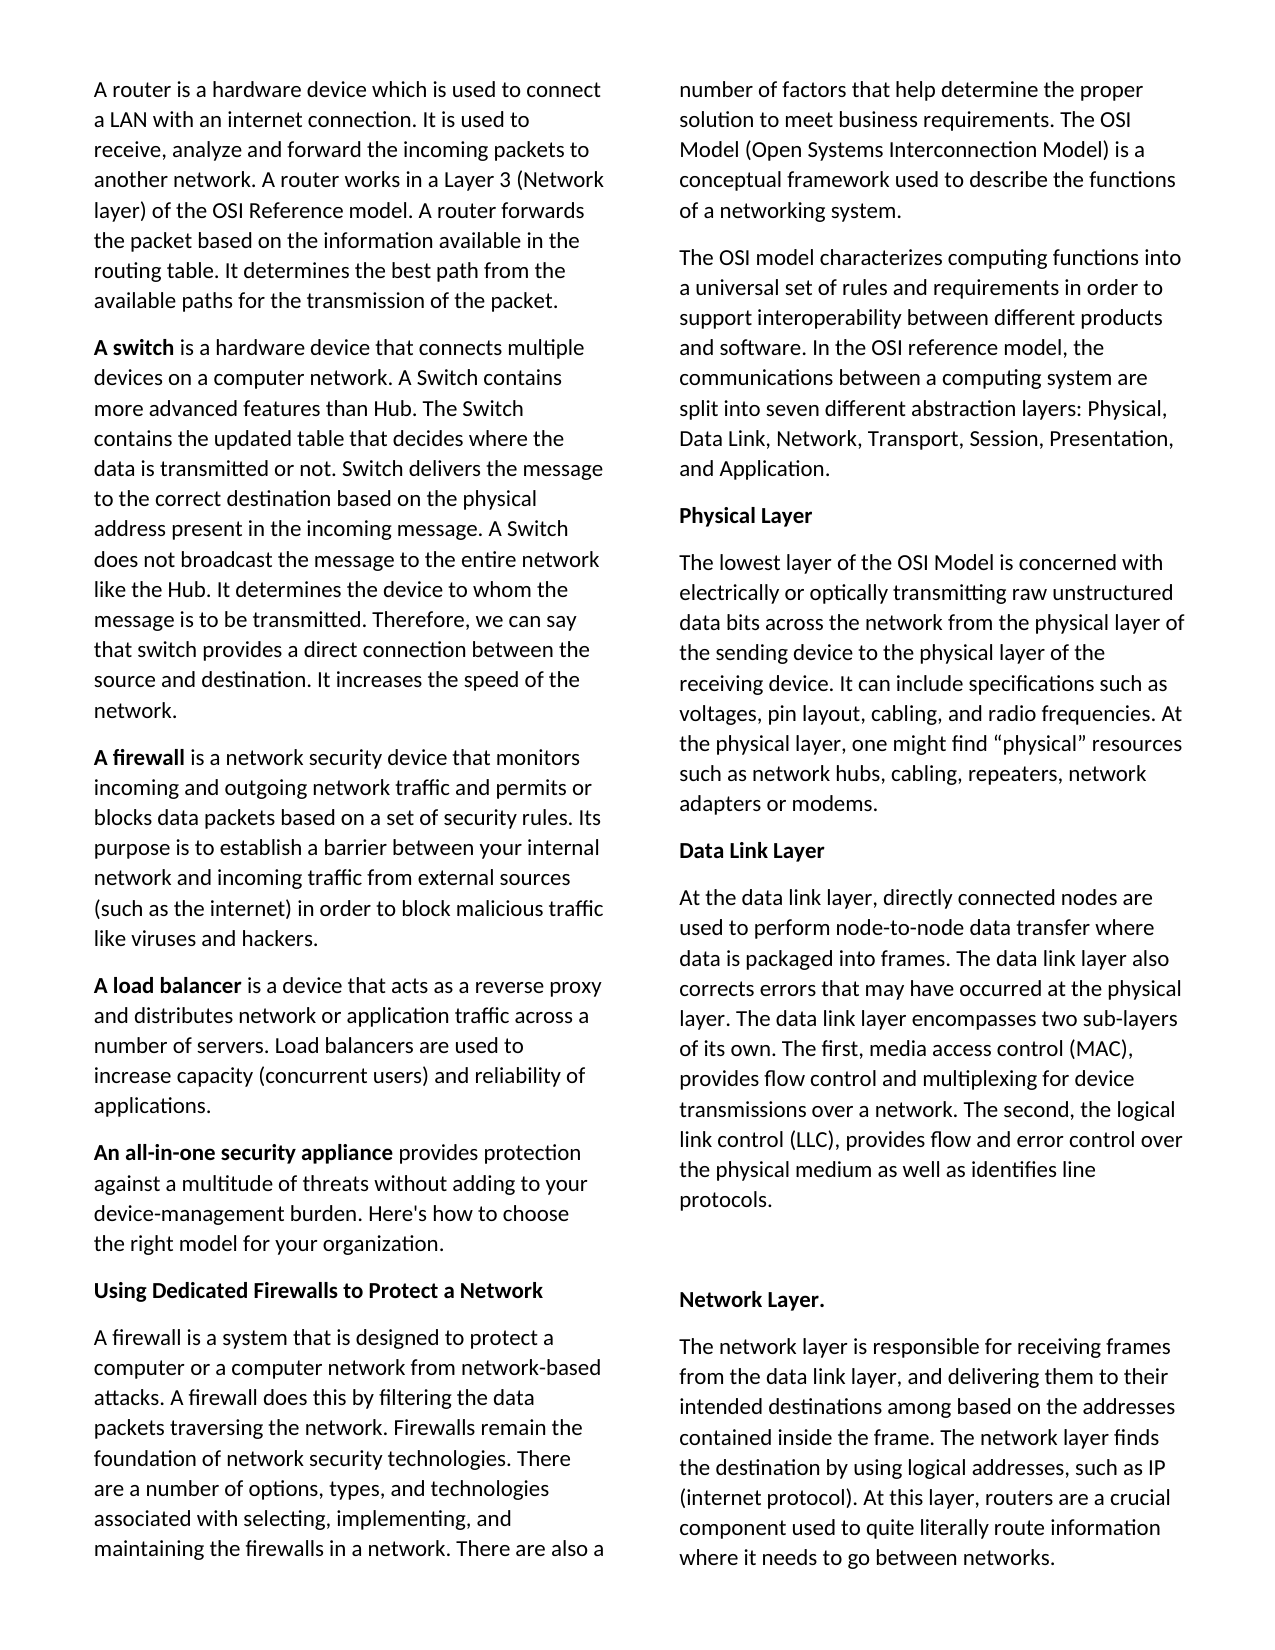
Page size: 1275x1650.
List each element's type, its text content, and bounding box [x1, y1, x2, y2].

text A switch is a hardware device that connects multiple devices on a computer network. A Switch contains more advanced features than Hub. The Switch contains the updated table that decides where the data is transmitted or not. Switch delivers the message to the correct destination based on the physical address present in the incoming message. A Switch does not broadcast the message to the entire network like the Hub. It determines the device to whom the message is to be transmitted. Therefore, we can say that switch provides a direct connection between the source and destination. It increases the speed of the network. [94, 333, 605, 724]
text A router is a hardware device which is used to connect a LAN with an internet connection. It is used to receive, analyze and forward the incoming packets to another network. A router works in a Layer 3 (Network layer) of the OSI Reference model. A router forwards the packet based on the information available in the routing table. It determines the best path from the available paths for the transmission of the packet. [94, 75, 605, 314]
text An all-in-one security appliance provides protection against a multitude of threats without adding to your device-management burden. Here's how to choose the right model for your organization. [94, 1138, 605, 1257]
text The network layer is responsible for receiving frames from the data link layer, and delivering them to their intended destinations among based on the addresses contained inside the frame. The network layer finds the destination by using logical addresses, such as IP (internet protocol). At this layer, routers are a crucial component used to quite literally route information where it needs to go between networks. [679, 1332, 1191, 1571]
text Network Layer. [679, 1285, 1191, 1313]
text At the data link layer, directly connected nodes are used to perform node-to-node data transfer where data is packaged into frames. The data link layer also corrects errors that may have occurred at the physical layer. The data link layer encompasses two sub-layers of its own. The first, media access control (MAC), provides flow control and multiplexing for device transmissions over a network. The second, the logical link control (LLC), provides flow and error control over the physical medium as well as identifies line protocols. [679, 883, 1191, 1213]
text Physical Layer [679, 501, 1191, 529]
text The lowest layer of the OSI Model is concerned with electrically or optically transmitting raw unstructured data bits across the network from the physical layer of the sending device to the physical layer of the receiving device. It can include specifications such as voltages, pin layout, cabling, and radio frequencies. At the physical layer, one might find “physical” resources such as network hubs, cabling, repeaters, network adapters or modems. [679, 548, 1191, 818]
text Data Link Layer [679, 836, 1191, 864]
text Using Dedicated Firewalls to Protect a Network [94, 1276, 605, 1304]
text The OSI model characterizes computing functions into a universal set of rules and requirements in order to support interoperability between different products and software. In the OSI reference model, the communications between a computing system are split into seven different abstraction layers: Physical, Data Link, Network, Transport, Session, Presentation, and Application. [679, 243, 1191, 482]
text A load balancer is a device that acts as a reverse proxy and distributes network or application traffic across a number of servers. Load balancers are used to increase capacity (concurrent users) and reliability of applications. [94, 971, 605, 1120]
text A firewall is a system that is designed to protect a computer or a computer network from network-based attacks. A firewall does this by filtering the data packets traversing the network. Firewalls remain the foundation of network security technologies. There are a number of options, types, and technologies associated with selecting, implementing, and maintaining the firewalls in a network. There are also a number of factors that help determine the proper solution to meet business requirements. The OSI Model (Open Systems Interconnection Model) is a conceptual framework used to describe the functions of a networking system. [94, 1323, 605, 1562]
text A firewall is a system that is designed to protect a computer or a computer network from network-based attacks. A firewall does this by filtering the data packets traversing the network. Firewalls remain the foundation of network security technologies. There are a number of options, types, and technologies associated with selecting, implementing, and maintaining the firewalls in a network. There are also a number of factors that help determine the proper solution to meet business requirements. The OSI Model (Open Systems Interconnection Model) is a conceptual framework used to describe the functions of a networking system. [679, 75, 1191, 224]
text A firewall is a network security device that monitors incoming and outgoing network traffic and permits or blocks data packets based on a set of security rules. Its purpose is to establish a barrier between your internal network and incoming traffic from external sources (such as the internet) in order to block malicious traffic like viruses and hackers. [94, 743, 605, 952]
